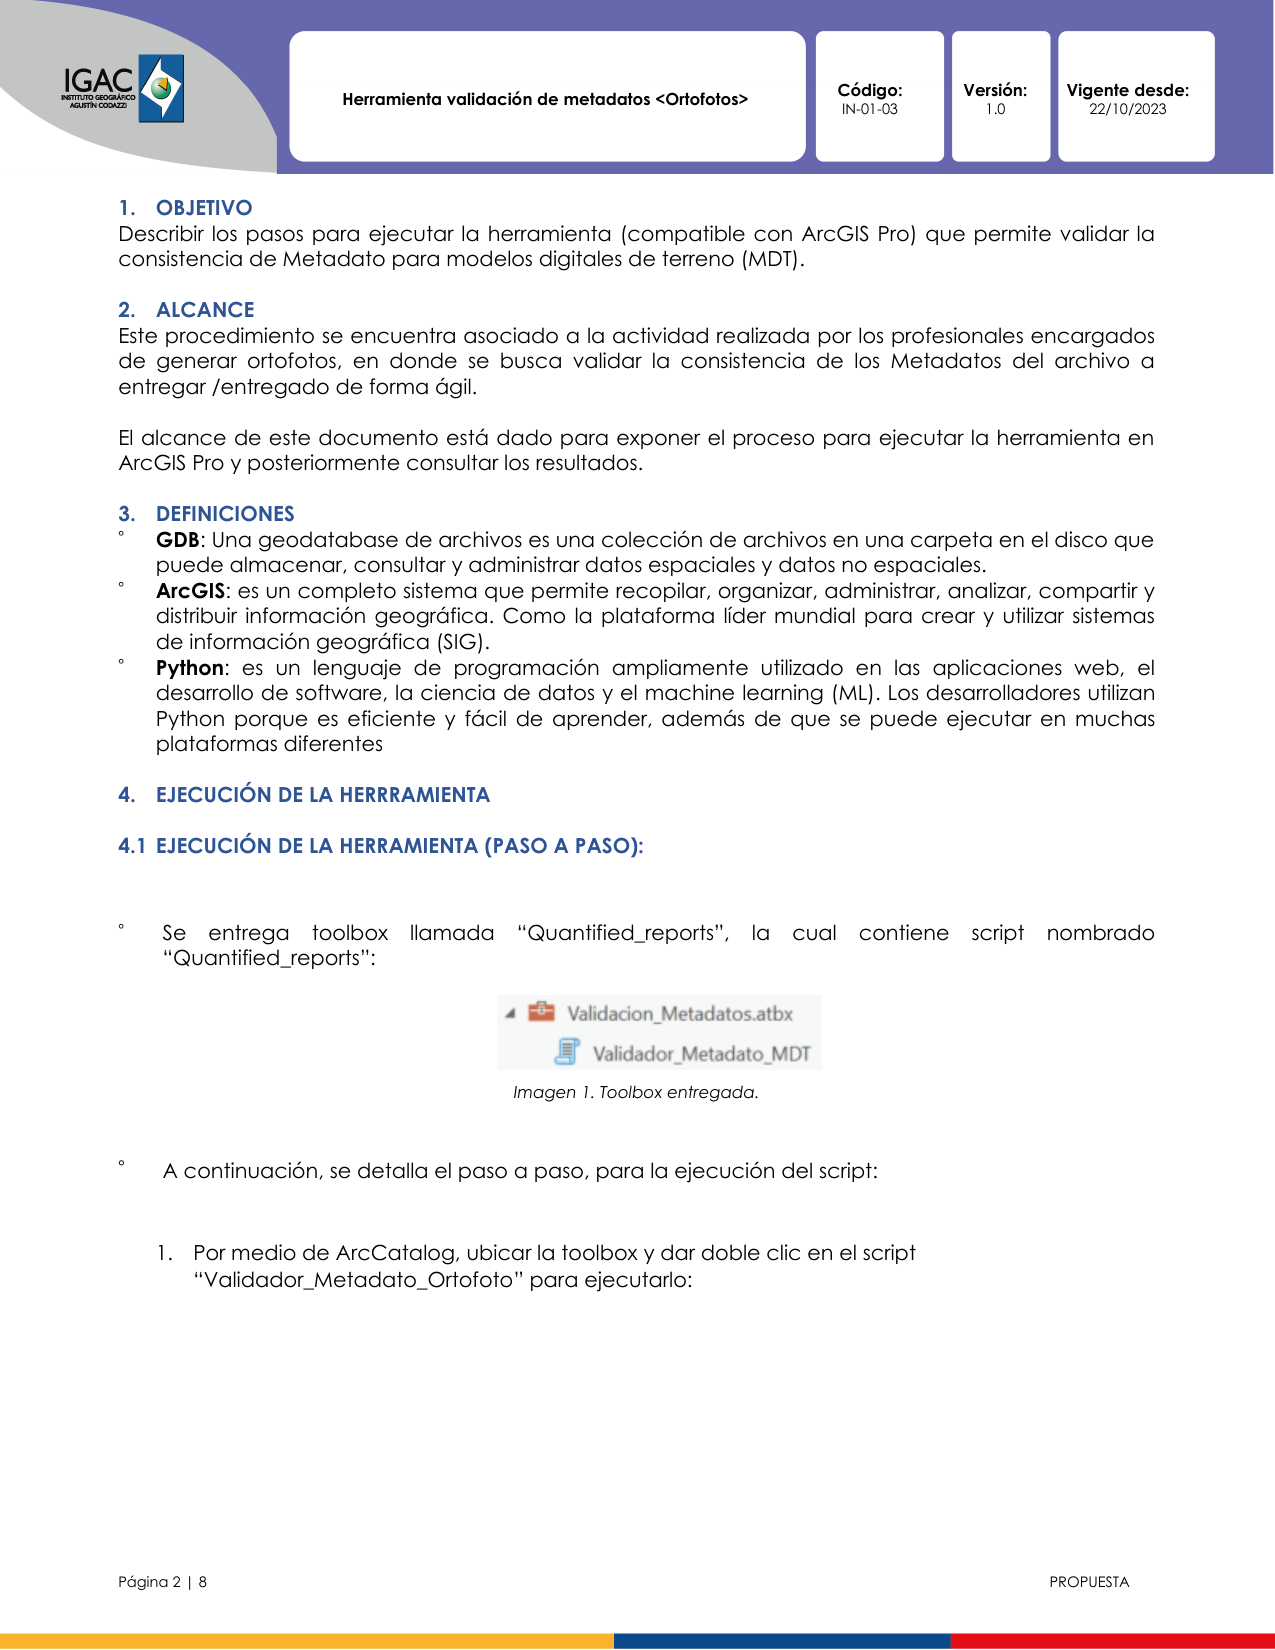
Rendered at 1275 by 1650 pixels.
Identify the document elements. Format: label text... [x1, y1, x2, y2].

list Por medio de ArcCatalog, ubicar la toolbox y dar doble clic en el script “Validador_Metadato_Ortofoto” para ejecutarlo: [156, 1239, 1157, 1292]
list A continuación, se detalla el paso a paso, para la ejecución del script: [118, 1157, 1157, 1183]
text Este procedimiento se encuentra asociado a la actividad realizada por los profesionales encargados de generar ortofotos, en donde se busca validar la consistencia de los Metadatos del archivo a entregar /entregado de forma ágil. [118, 322, 1157, 399]
subtitle DEFINICIONES [118, 501, 1157, 526]
subtitle EJECUCIÓN DE LA HERRAMIENTA (PASO A PASO): [118, 833, 1157, 858]
subtitle ALCANCE [118, 297, 1157, 322]
picture [497, 995, 823, 1070]
list Python: es un lenguaje de programación ampliamente utilizado en las aplicaciones web, el desarrollo de software, la ciencia de datos y el machine learning (ML). Los desarrolladores utilizan Python porque es eficiente y fácil de aprender, además de que se puede ejecutar en muchas plataformas diferentes [118, 654, 1157, 756]
text El alcance de este documento está dado para exponer el proceso para ejecutar la herramienta en ArcGIS Pro y posteriormente consultar los resultados. [118, 424, 1157, 475]
subtitle EJECUCIÓN DE LA HERRRAMIENTA [118, 782, 1157, 807]
subtitle OBJETIVO [118, 195, 1157, 220]
picture [0, 1633, 1275, 1649]
text Describir los pasos para ejecutar la herramienta (compatible con ArcGIS Pro) que permite validar la consistencia de Metadato para modelos digitales de terreno (MDT). [118, 220, 1157, 271]
list ArcGIS: es un completo sistema que permite recopilar, organizar, administrar, analizar, compartir y distribuir información geográfica. Como la plataforma líder mundial para crear y utilizar sistemas de información geográfica (SIG). [118, 577, 1157, 654]
list Se entrega toolbox llamada “Quantified_reports”, la cual contiene script nombrado “Quantified_reports”: [118, 919, 1157, 970]
picture [0, 0, 1274, 174]
list GDB: Una geodatabase de archivos es una colección de archivos en una carpeta en el disco que puede almacenar, consultar y administrar datos espaciales y datos no espaciales. [118, 526, 1157, 577]
